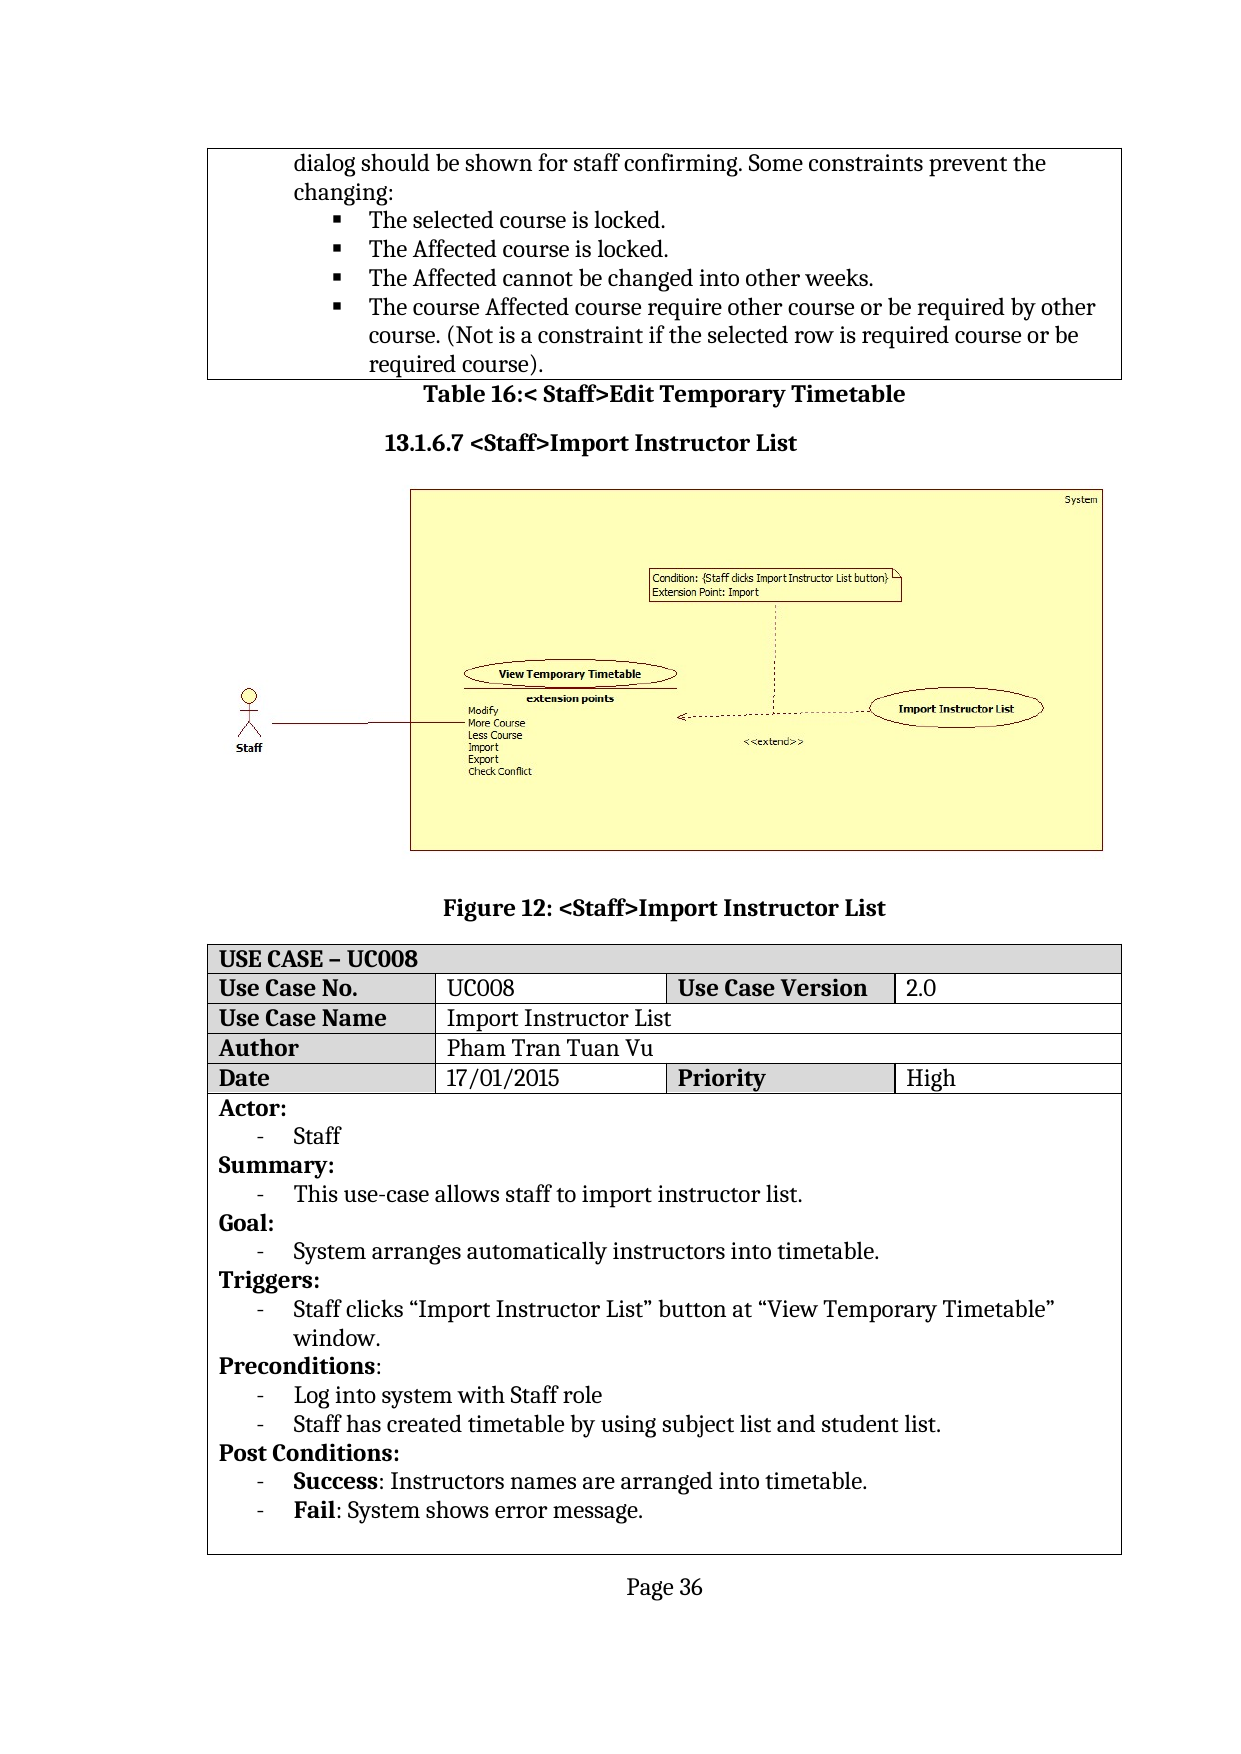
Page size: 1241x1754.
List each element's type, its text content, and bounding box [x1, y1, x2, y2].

table_cell Use Case No. [208, 974, 435, 1003]
table_cell Use Case Version [667, 974, 894, 1003]
subtitle <Staff>Import Instructor List [385, 429, 1122, 458]
table_cell High [896, 1064, 1121, 1092]
picture [208, 470, 1121, 869]
table_cell Import Instructor List [436, 1004, 1121, 1033]
table_cell Pham Tran Tuan Vu [436, 1034, 1121, 1063]
table_header USE CASE – UC008 [208, 945, 1121, 973]
table_cell Author [208, 1034, 435, 1063]
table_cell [208, 149, 1121, 379]
table_cell 2.0 [896, 974, 1121, 1003]
table_cell Use Case Name [208, 1004, 435, 1033]
table_cell 17/01/2015 [436, 1064, 666, 1092]
table_cell UC008 [436, 974, 666, 1003]
table_cell Date [208, 1064, 435, 1092]
table_cell Priority [667, 1064, 894, 1092]
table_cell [208, 1094, 1121, 1553]
